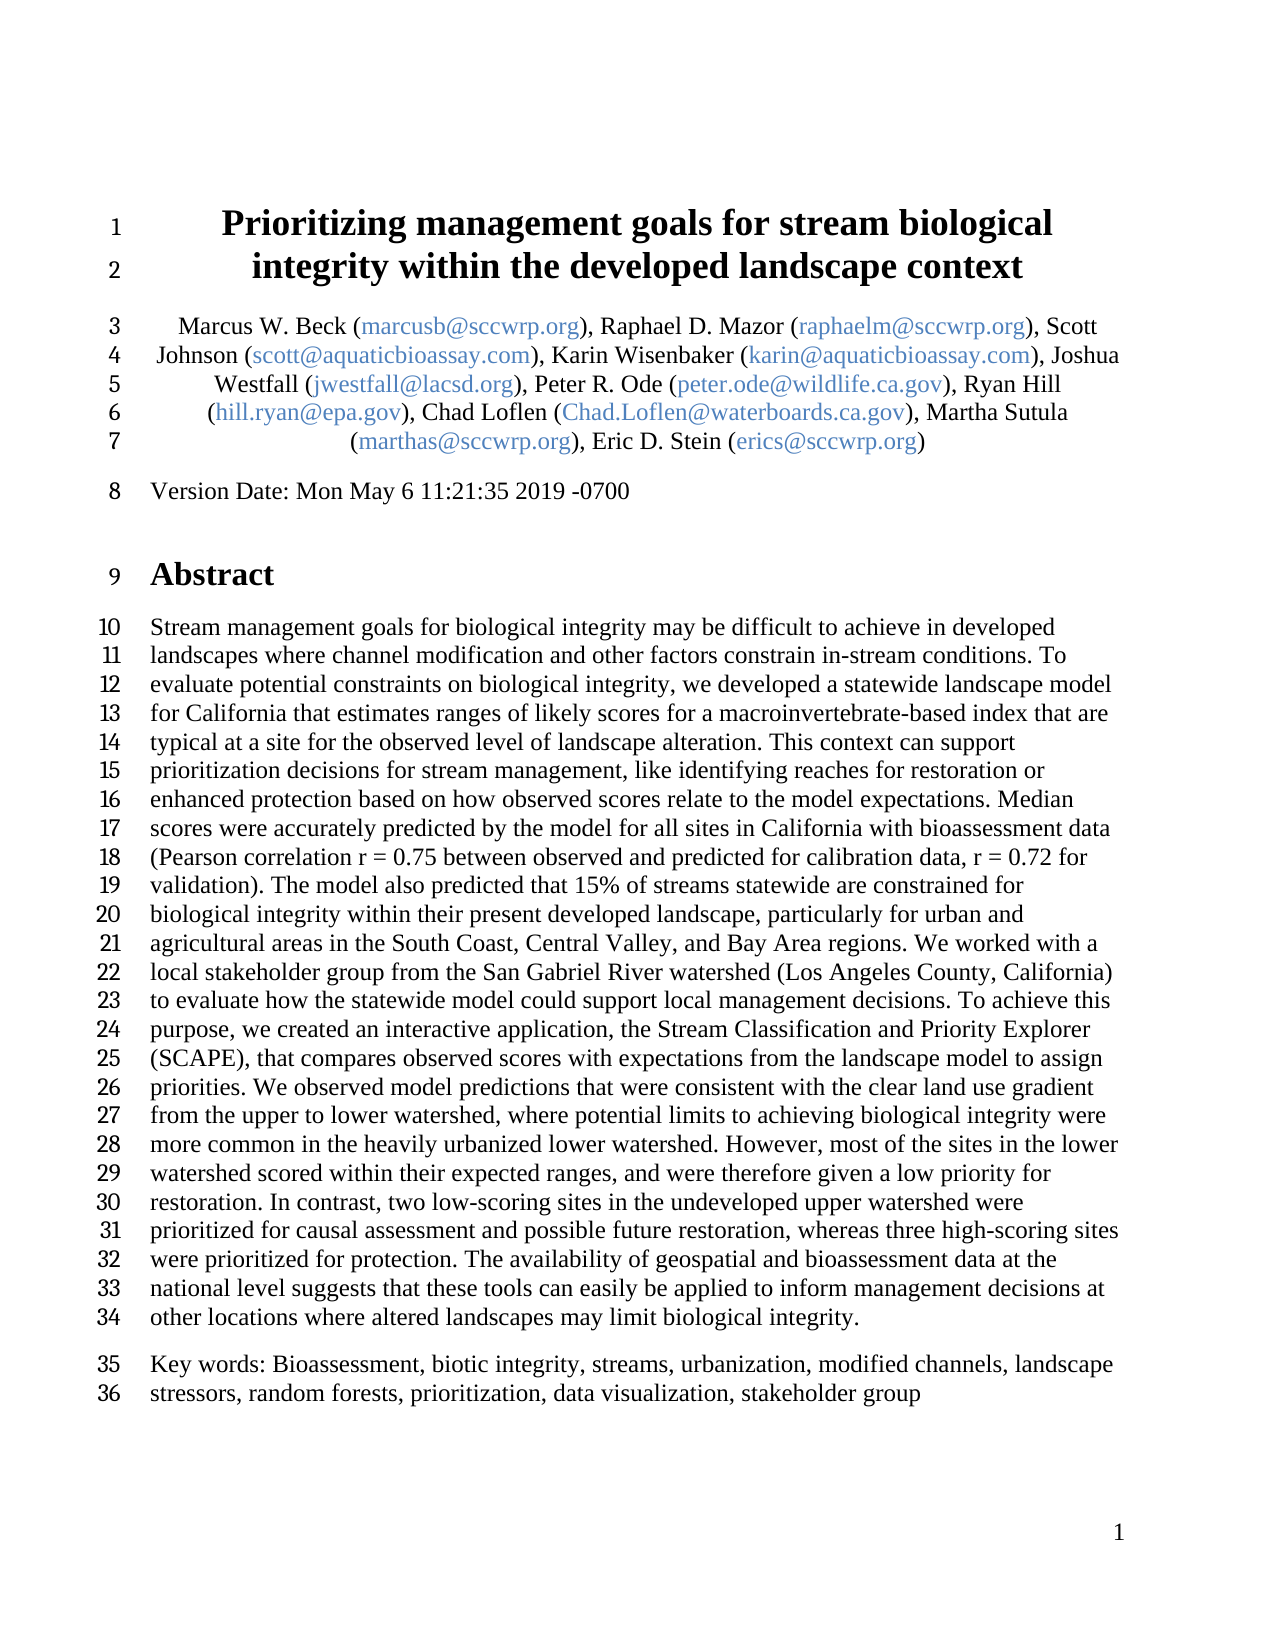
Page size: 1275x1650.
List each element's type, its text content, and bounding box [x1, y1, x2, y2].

text Stream management goals for biological integrity may be difficult to achieve in developed landscapes where channel modification and other factors constrain in-stream conditions. To evaluate potential constraints on biological integrity, we developed a statewide landscape model for California that estimates ranges of likely scores for a macroinvertebrate-based index that are typical at a site for the observed level of landscape alteration. This context can support prioritization decisions for stream management, like identifying reaches for restoration or enhanced protection based on how observed scores relate to the model expectations. Median scores were accurately predicted by the model for all sites in California with bioassessment data (Pearson correlation r = 0.75 between observed and predicted for calibration data, r = 0.72 for validation). The model also predicted that 15% of streams statewide are constrained for biological integrity within their present developed landscape, particularly for urban and agricultural areas in the South Coast, Central Valley, and Bay Area regions. We worked with a local stakeholder group from the San Gabriel River watershed (Los Angeles County, California) to evaluate how the statewide model could support local management decisions. To achieve this purpose, we created an interactive application, the Stream Classification and Priority Explorer (SCAPE), that compares observed scores with expectations from the landscape model to assign priorities. We observed model predictions that were consistent with the clear land use gradient from the upper to lower watershed, where potential limits to achieving biological integrity were more common in the heavily urbanized lower watershed. However, most of the sites in the lower watershed scored within their expected ranges, and were therefore given a low priority for restoration. In contrast, two low-scoring sites in the undeveloped upper watershed were prioritized for causal assessment and possible future restoration, whereas three high-scoring sites were prioritized for protection. The availability of geospatial and bioassessment data at the national level suggests that these tools can easily be applied to inform management decisions at other locations where altered landscapes may limit biological integrity. [150, 612, 1125, 1330]
text Version Date: Mon May 6 11:21:35 2019 -0700 [150, 476, 1125, 504]
title Prioritizing management goals for stream biological integrity within the developed landscape context [150, 200, 1125, 286]
subtitle Abstract [150, 554, 1125, 593]
text Marcus W. Beck (marcusb@sccwrp.org), Raphael D. Mazor (raphaelm@sccwrp.org), Scott Johnson (scott@aquaticbioassay.com), Karin Wisenbaker (karin@aquaticbioassay.com), Joshua Westfall (jwestfall@lacsd.org), Peter R. Ode (peter.ode@wildlife.ca.gov), Ryan Hill (hill.ryan@epa.gov), Chad Loflen (Chad.Loflen@waterboards.ca.gov), Martha Sutula (marthas@sccwrp.org), Eric D. Stein (erics@sccwrp.org) [150, 311, 1125, 455]
text Key words: Bioassessment, biotic integrity, streams, urbanization, modified channels, landscape stressors, random forests, prioritization, data visualization, stakeholder group [150, 1349, 1125, 1407]
